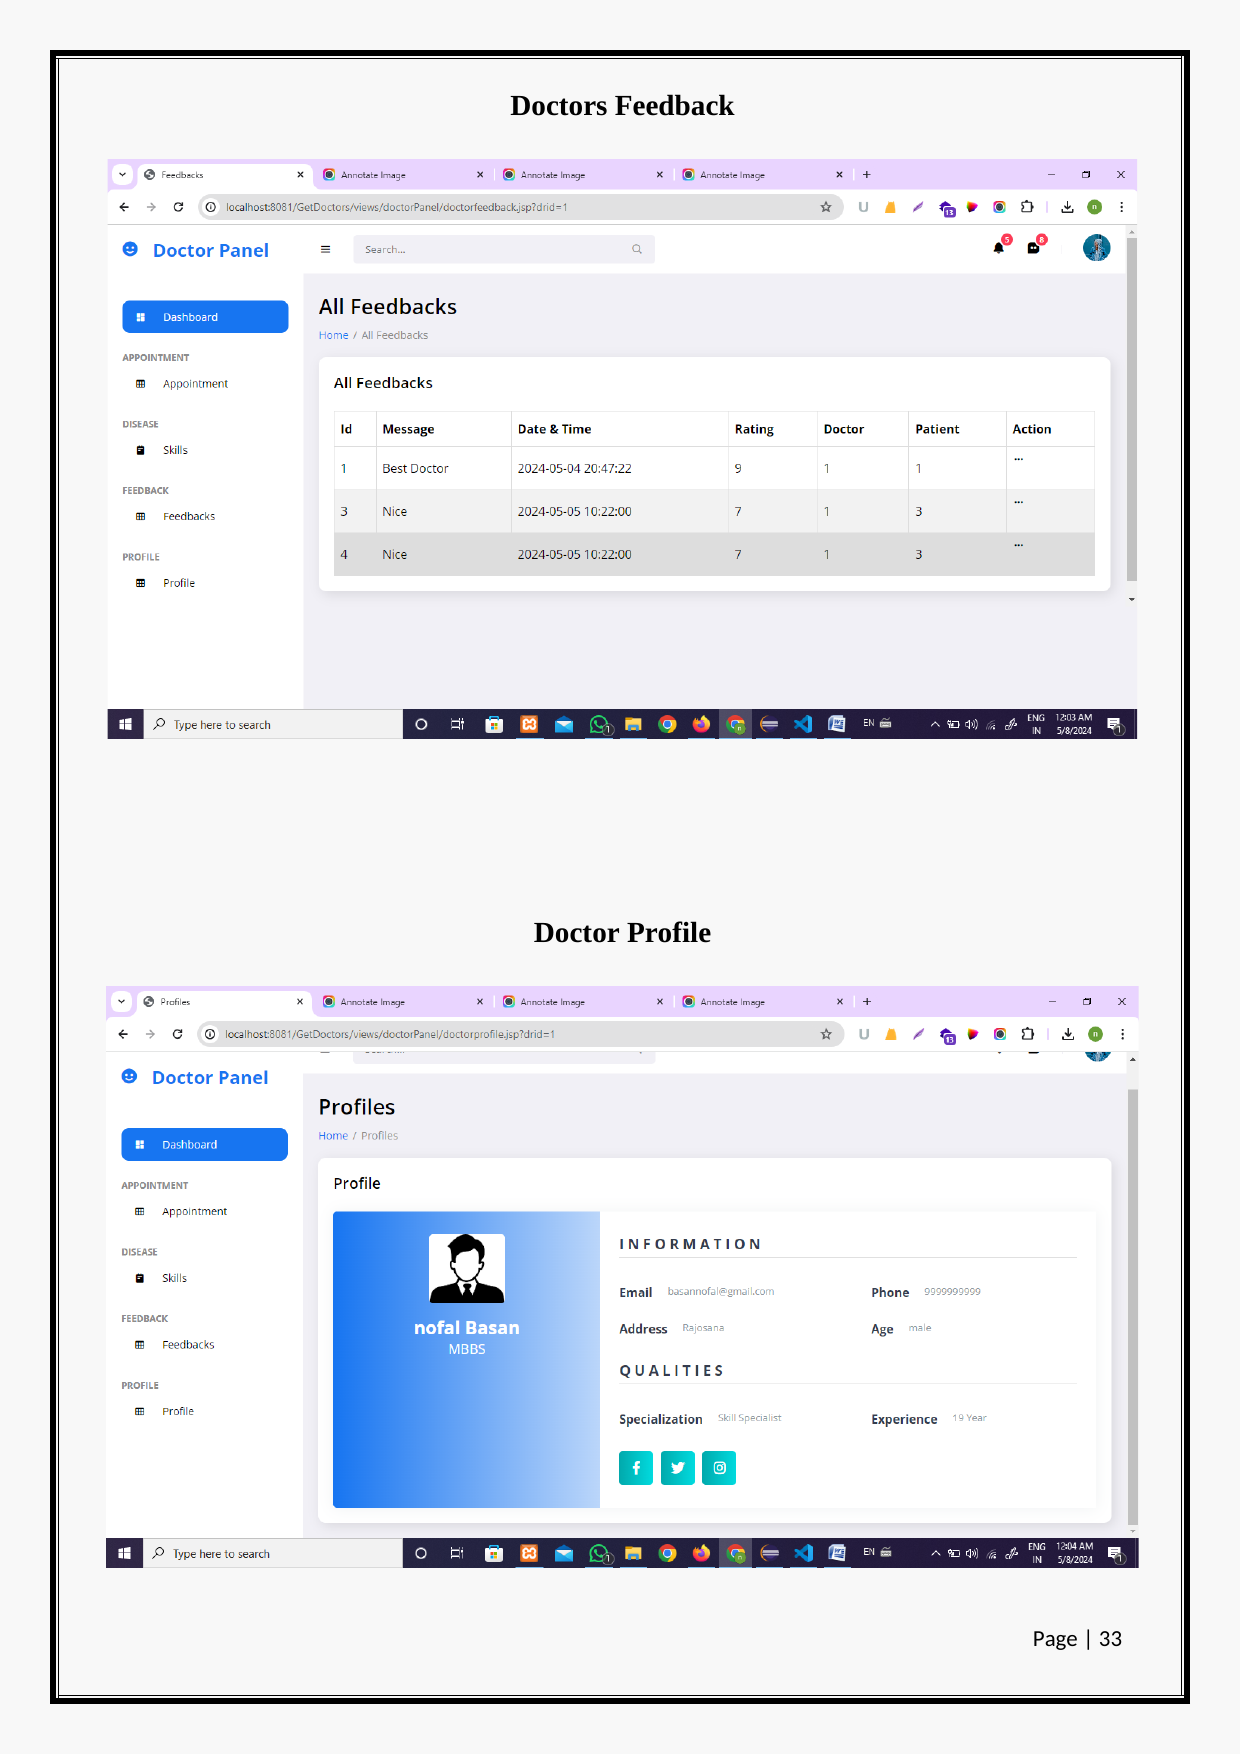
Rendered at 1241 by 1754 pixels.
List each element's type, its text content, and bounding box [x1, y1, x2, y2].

picture [106, 986, 1139, 1568]
text Doctor Profile [59, 915, 1181, 949]
text Doctors Feedback [59, 88, 1181, 122]
picture [107, 159, 1138, 739]
